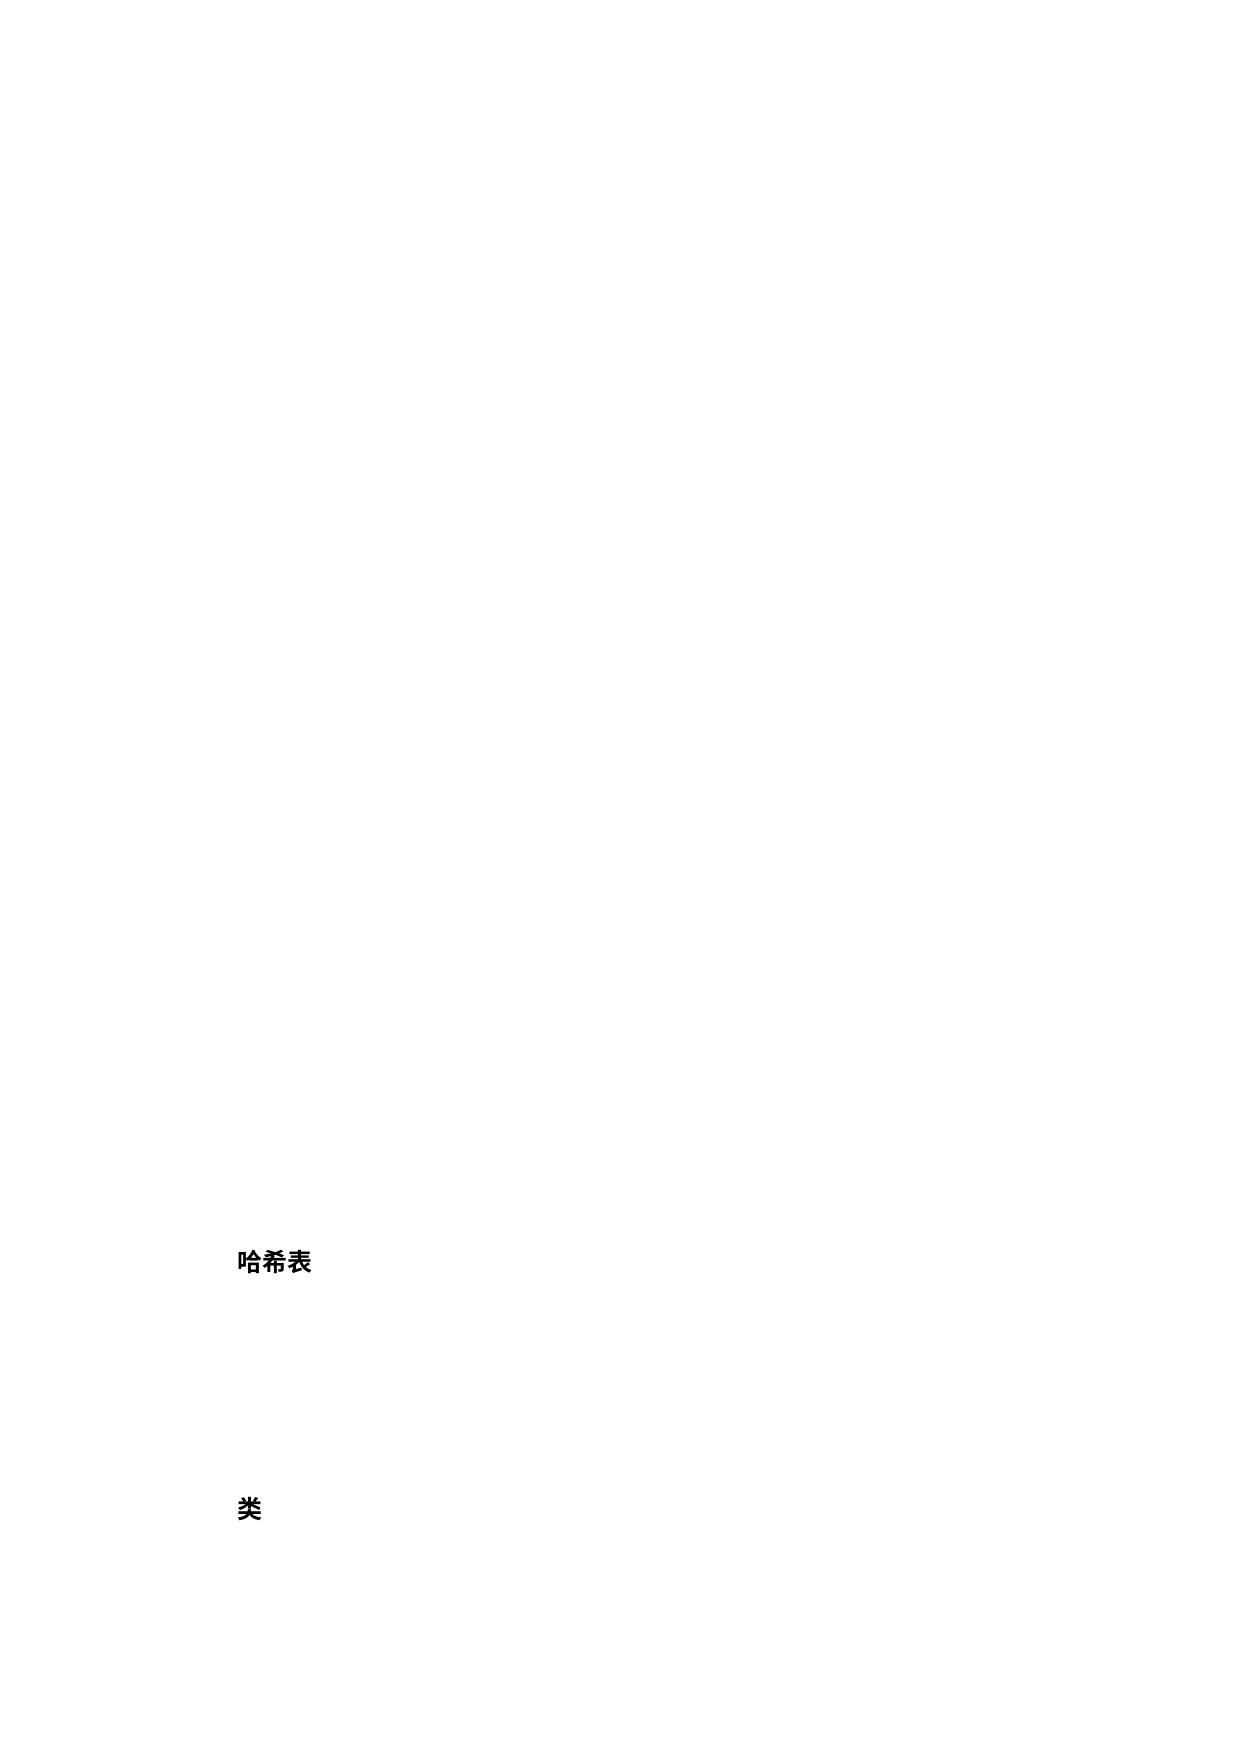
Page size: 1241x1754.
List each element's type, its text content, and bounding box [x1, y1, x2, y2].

text 哈希表 [187, 1228, 1053, 1293]
text 类 [187, 1475, 1053, 1540]
